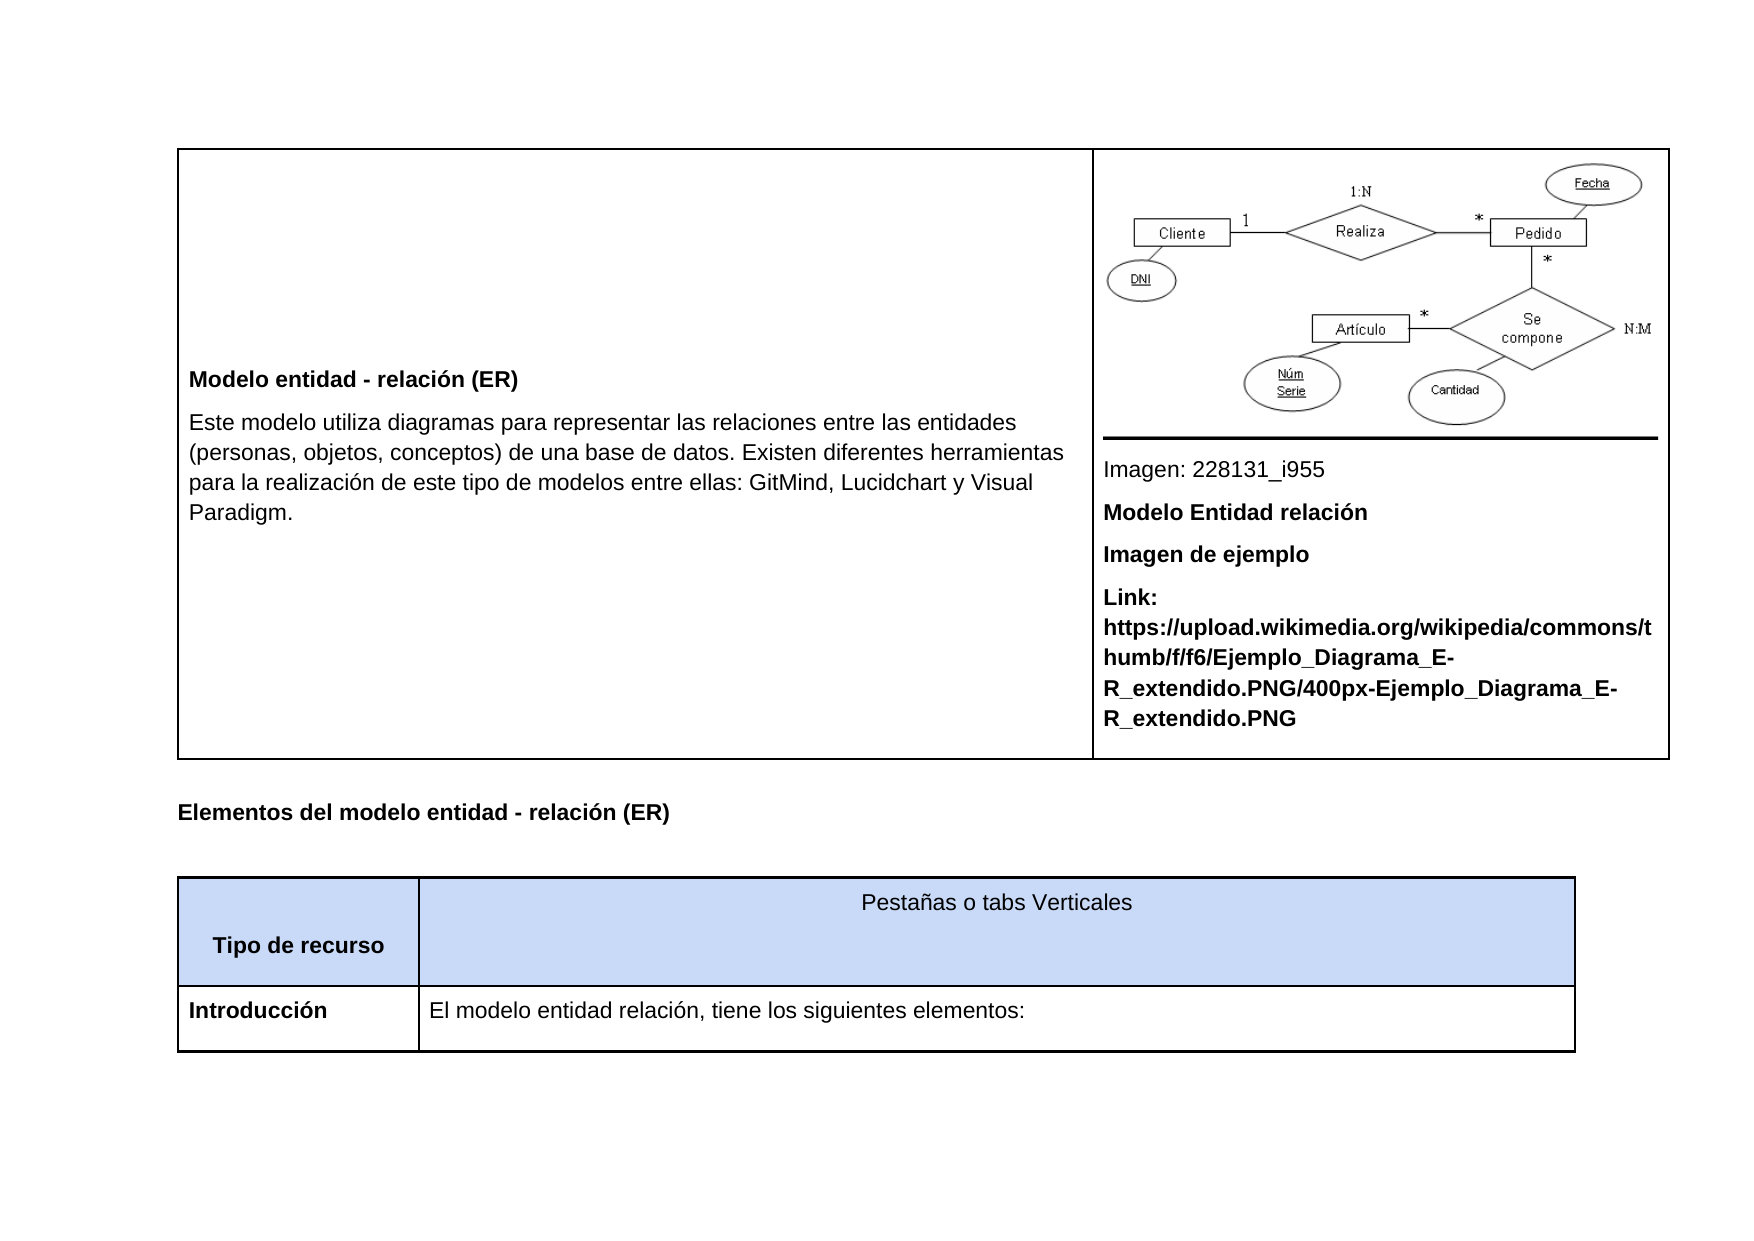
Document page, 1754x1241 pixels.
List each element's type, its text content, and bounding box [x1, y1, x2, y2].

table_cell El modelo entidad relación, tiene los siguientes elementos: [420, 987, 1574, 1050]
table_cell Introducción [179, 987, 418, 1050]
picture [1103, 160, 1659, 440]
table_header Tipo de recurso [179, 879, 418, 985]
table_cell Modelo entidad - relación (ER) Este modelo utiliza diagramas para representar las relaciones entre las entidades (personas, objetos, conceptos) de una base de datos. Existen diferentes herramientas para la realización de este tipo de modelos entre ellas: GitMind, Lucidchart y Visual Paradigm. [179, 150, 1092, 758]
table_cell Imagen: 228131_i955 Modelo Entidad relación Imagen de ejemplo Link: https://upload.wikimedia.org/wikipedia/commons/thumb/f/f6/Ejemplo_Diagrama_E-R_extendido.PNG/400px-Ejemplo_Diagrama_E-R_extendido.PNG [1094, 150, 1668, 758]
text Elementos del modelo entidad - relación (ER) [177, 799, 1577, 825]
table_header Pestañas o tabs Verticales [420, 879, 1574, 985]
